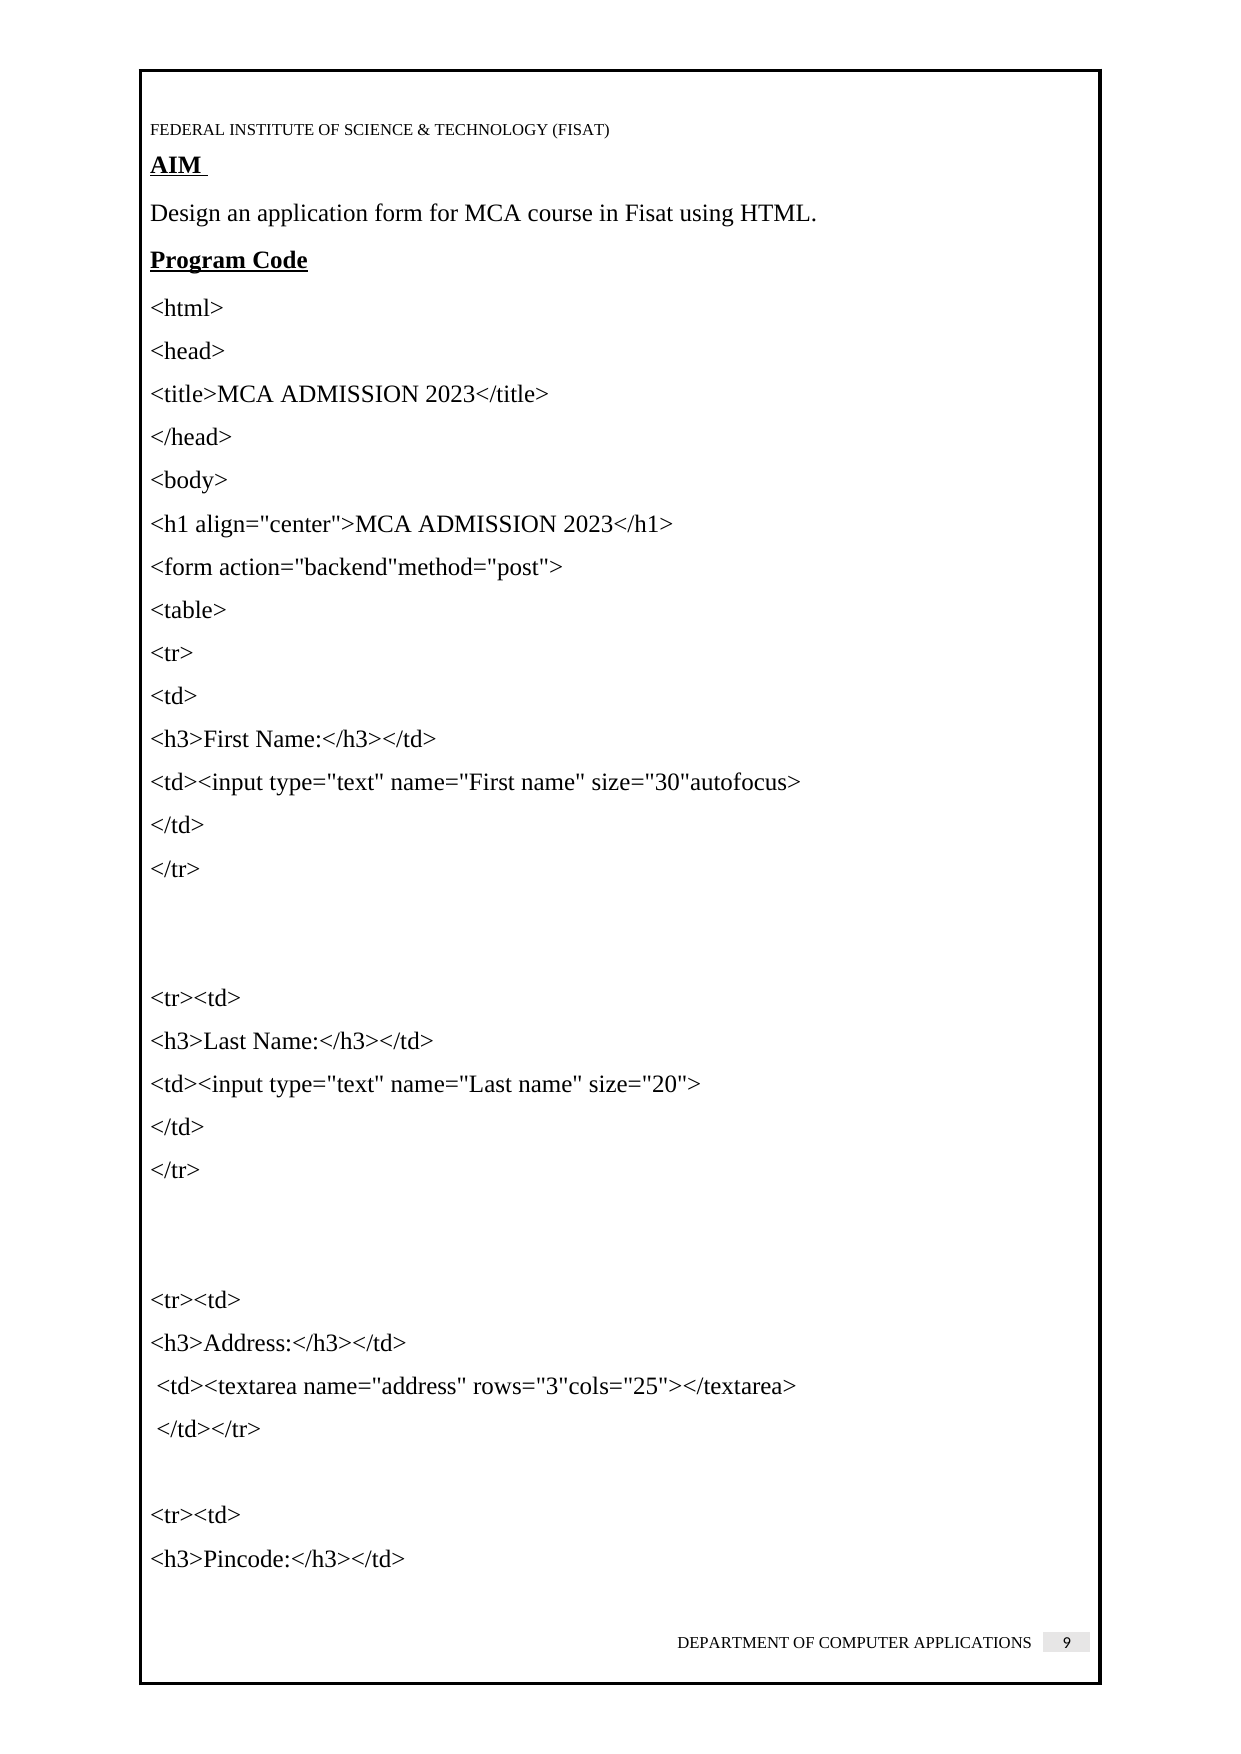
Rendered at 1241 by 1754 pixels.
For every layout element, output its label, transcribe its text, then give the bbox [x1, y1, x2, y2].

text Program Code [150, 245, 1090, 274]
text </tr> [150, 854, 1090, 882]
text <head> [150, 336, 1090, 365]
text <td><textarea name="address" rows="3"cols="25"></textarea> [150, 1371, 1090, 1400]
text </td> [150, 811, 1090, 839]
text <tr> [150, 638, 1090, 667]
text <h3>Address:</h3></td> [150, 1328, 1090, 1357]
text <title>MCA ADMISSION 2023</title> [150, 379, 1090, 408]
text <form action="backend"method="post"> [150, 552, 1090, 581]
text </td></tr> [150, 1414, 1090, 1443]
text </tr> [150, 1156, 1090, 1184]
text <tr><td> [150, 1285, 1090, 1314]
text </td> [150, 1112, 1090, 1141]
text </head> [150, 422, 1090, 451]
text <table> [150, 595, 1090, 624]
text <h3>First Name:</h3></td> [150, 724, 1090, 753]
text <html> [150, 293, 1090, 322]
text <h3>Pincode:</h3></td> [150, 1544, 1090, 1572]
text <h1 align="center">MCA ADMISSION 2023</h1> [150, 509, 1090, 537]
text <td><input type="text" name="First name" size="30"autofocus> [150, 767, 1090, 796]
text <td> [150, 681, 1090, 710]
text <body> [150, 466, 1090, 494]
text AIM [150, 150, 1090, 179]
text <tr><td> [150, 1501, 1090, 1529]
text <tr><td> [150, 983, 1090, 1012]
text <td><input type="text" name="Last name" size="20"> [150, 1069, 1090, 1098]
text Design an application form for MCA course in Fisat using HTML. [150, 198, 1090, 226]
text <h3>Last Name:</h3></td> [150, 1026, 1090, 1055]
